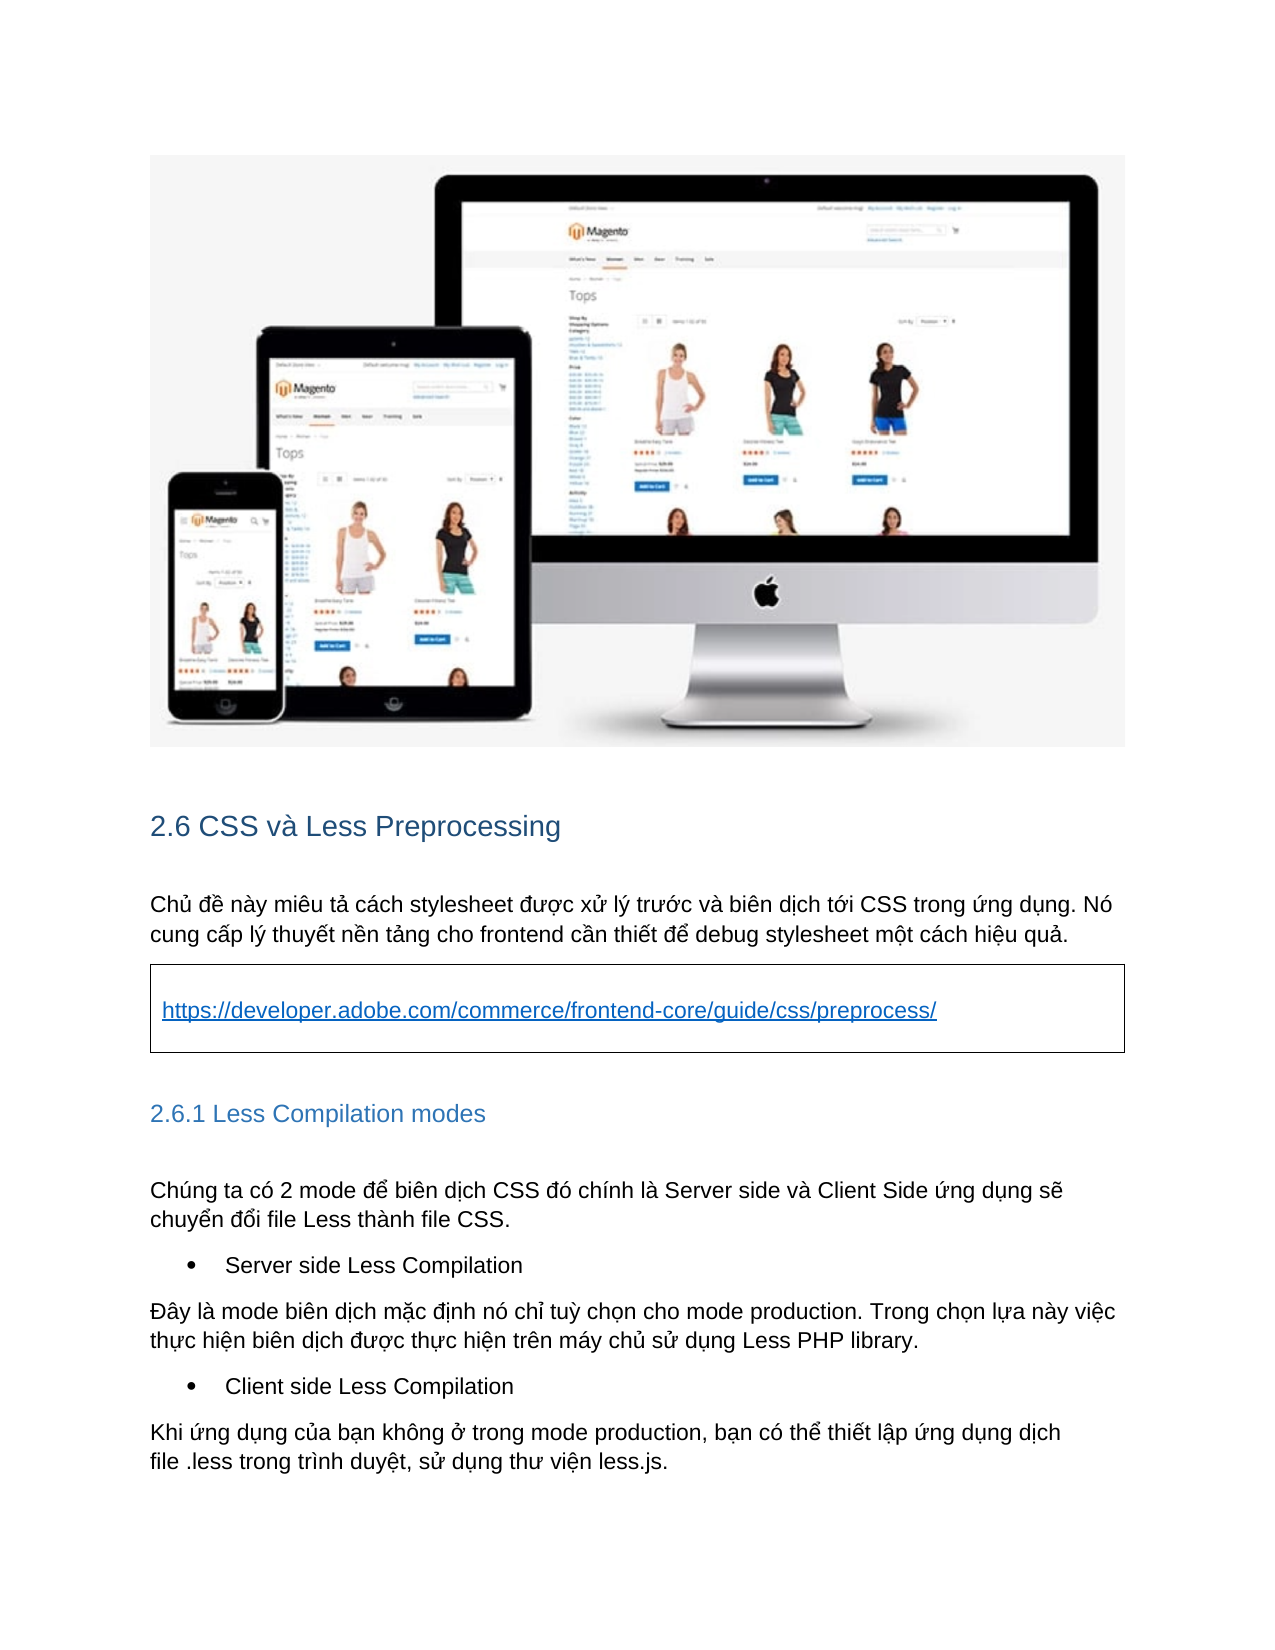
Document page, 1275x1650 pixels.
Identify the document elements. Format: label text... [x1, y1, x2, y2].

subtitle 2.6.1 Less Compilation modes [150, 1099, 1125, 1128]
text Đây là mode biên dịch mặc định nó chỉ tuỳ chọn cho mode production. Trong chọn lựa này việc thực hiện biên dịch được thực hiện trên máy chủ sử dụng Less PHP library. [150, 1295, 1125, 1353]
text Chúng ta có 2 mode để biên dịch CSS đó chính là Server side và Client Side ứng dụng sẽ chuyển đổi file Less thành file CSS. [150, 1174, 1125, 1232]
list Client side Less Compilation [187, 1370, 1125, 1399]
picture [150, 150, 1125, 747]
list Server side Less Compilation [187, 1249, 1125, 1278]
subtitle 2.6 CSS và Less Preprocessing [150, 809, 1125, 843]
text Khi ứng dụng của bạn không ở trong mode production, bạn có thể thiết lập ứng dụng dịch file .less trong trình duyệt, sử dụng thư viện less.js. [150, 1416, 1125, 1474]
table_header https://developer.adobe.com/commerce/frontend-core/guide/css/preprocess/ [151, 965, 1124, 1052]
text Chủ đề này miêu tả cách stylesheet được xử lý trước và biên dịch tới CSS trong ứng dụng. Nó cung cấp lý thuyết nền tảng cho frontend cần thiết để debug stylesheet một cách hiệu quả. [150, 888, 1125, 947]
